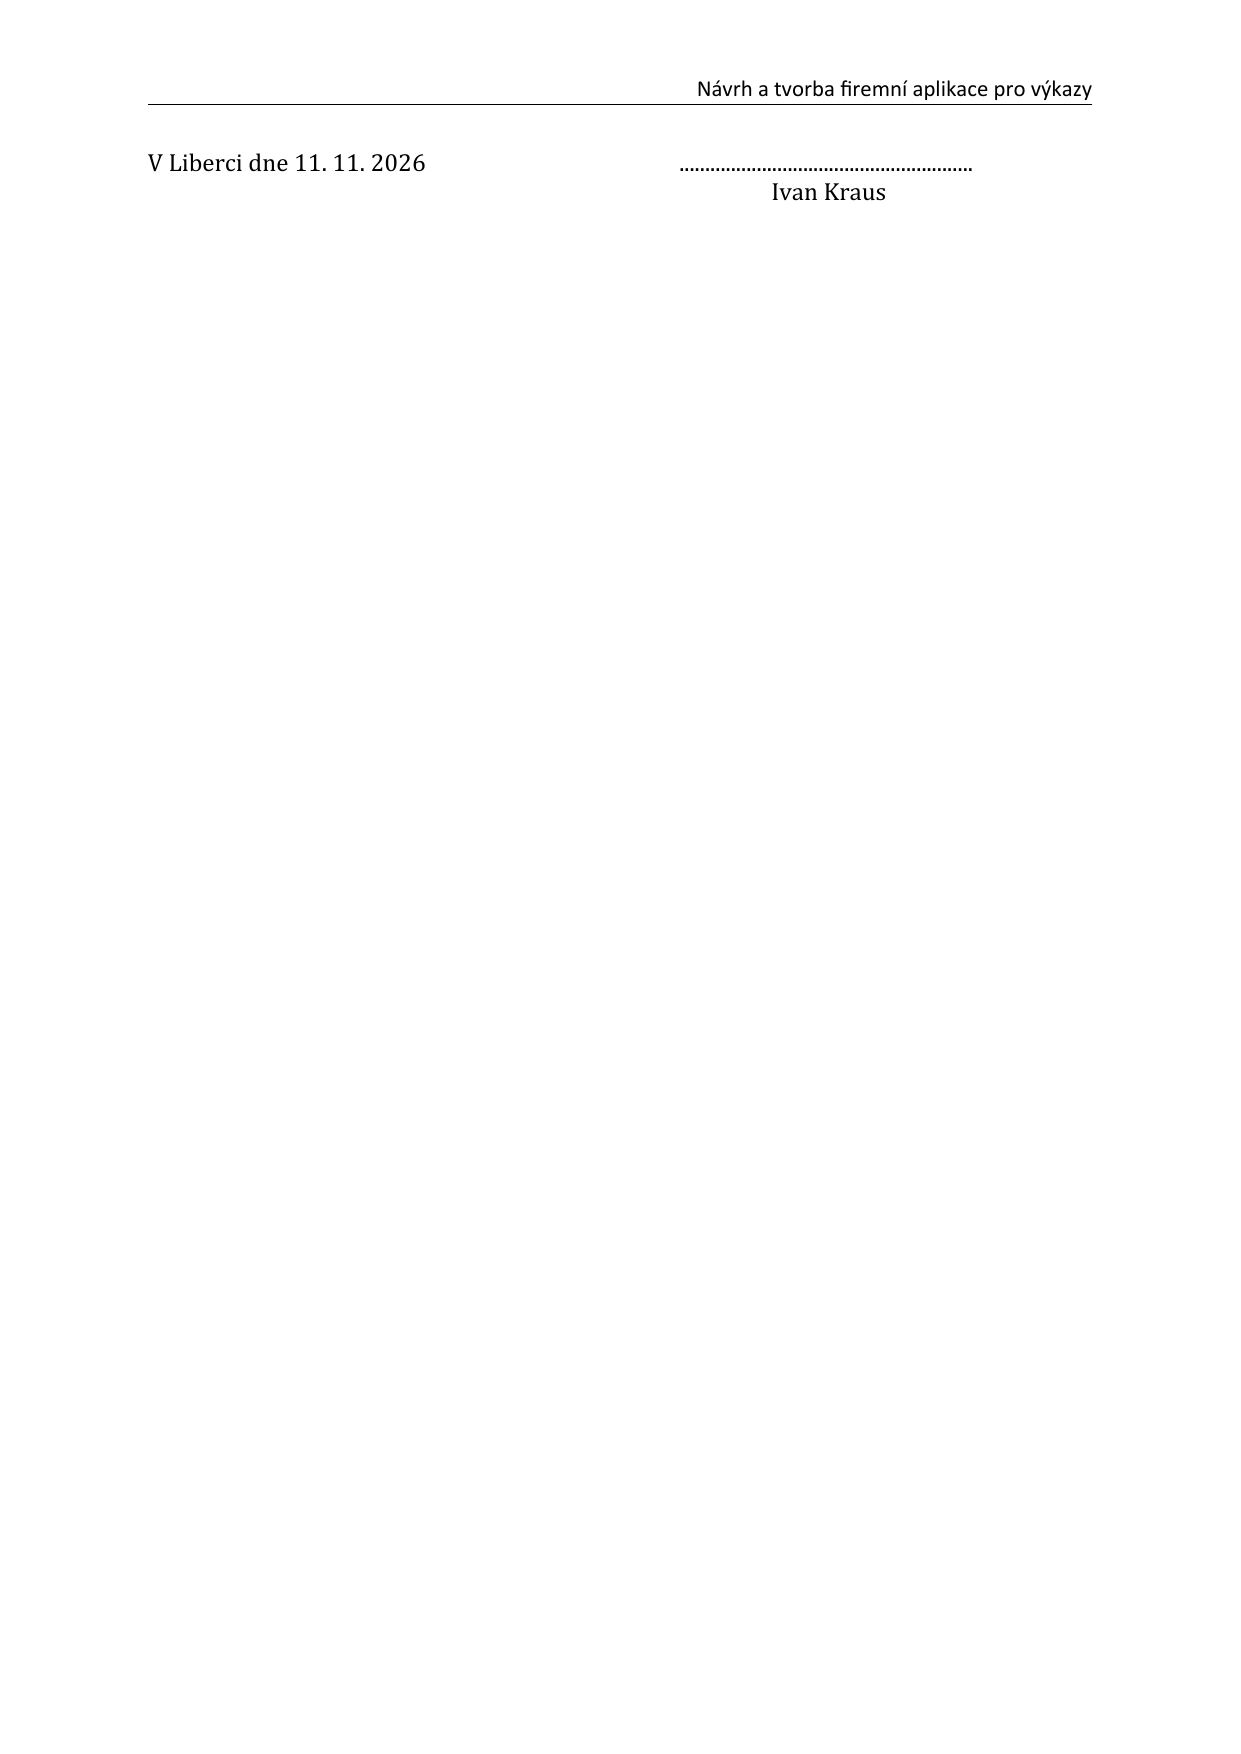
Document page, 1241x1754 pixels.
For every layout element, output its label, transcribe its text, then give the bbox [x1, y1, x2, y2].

text V Liberci dne [148, 148, 1092, 177]
